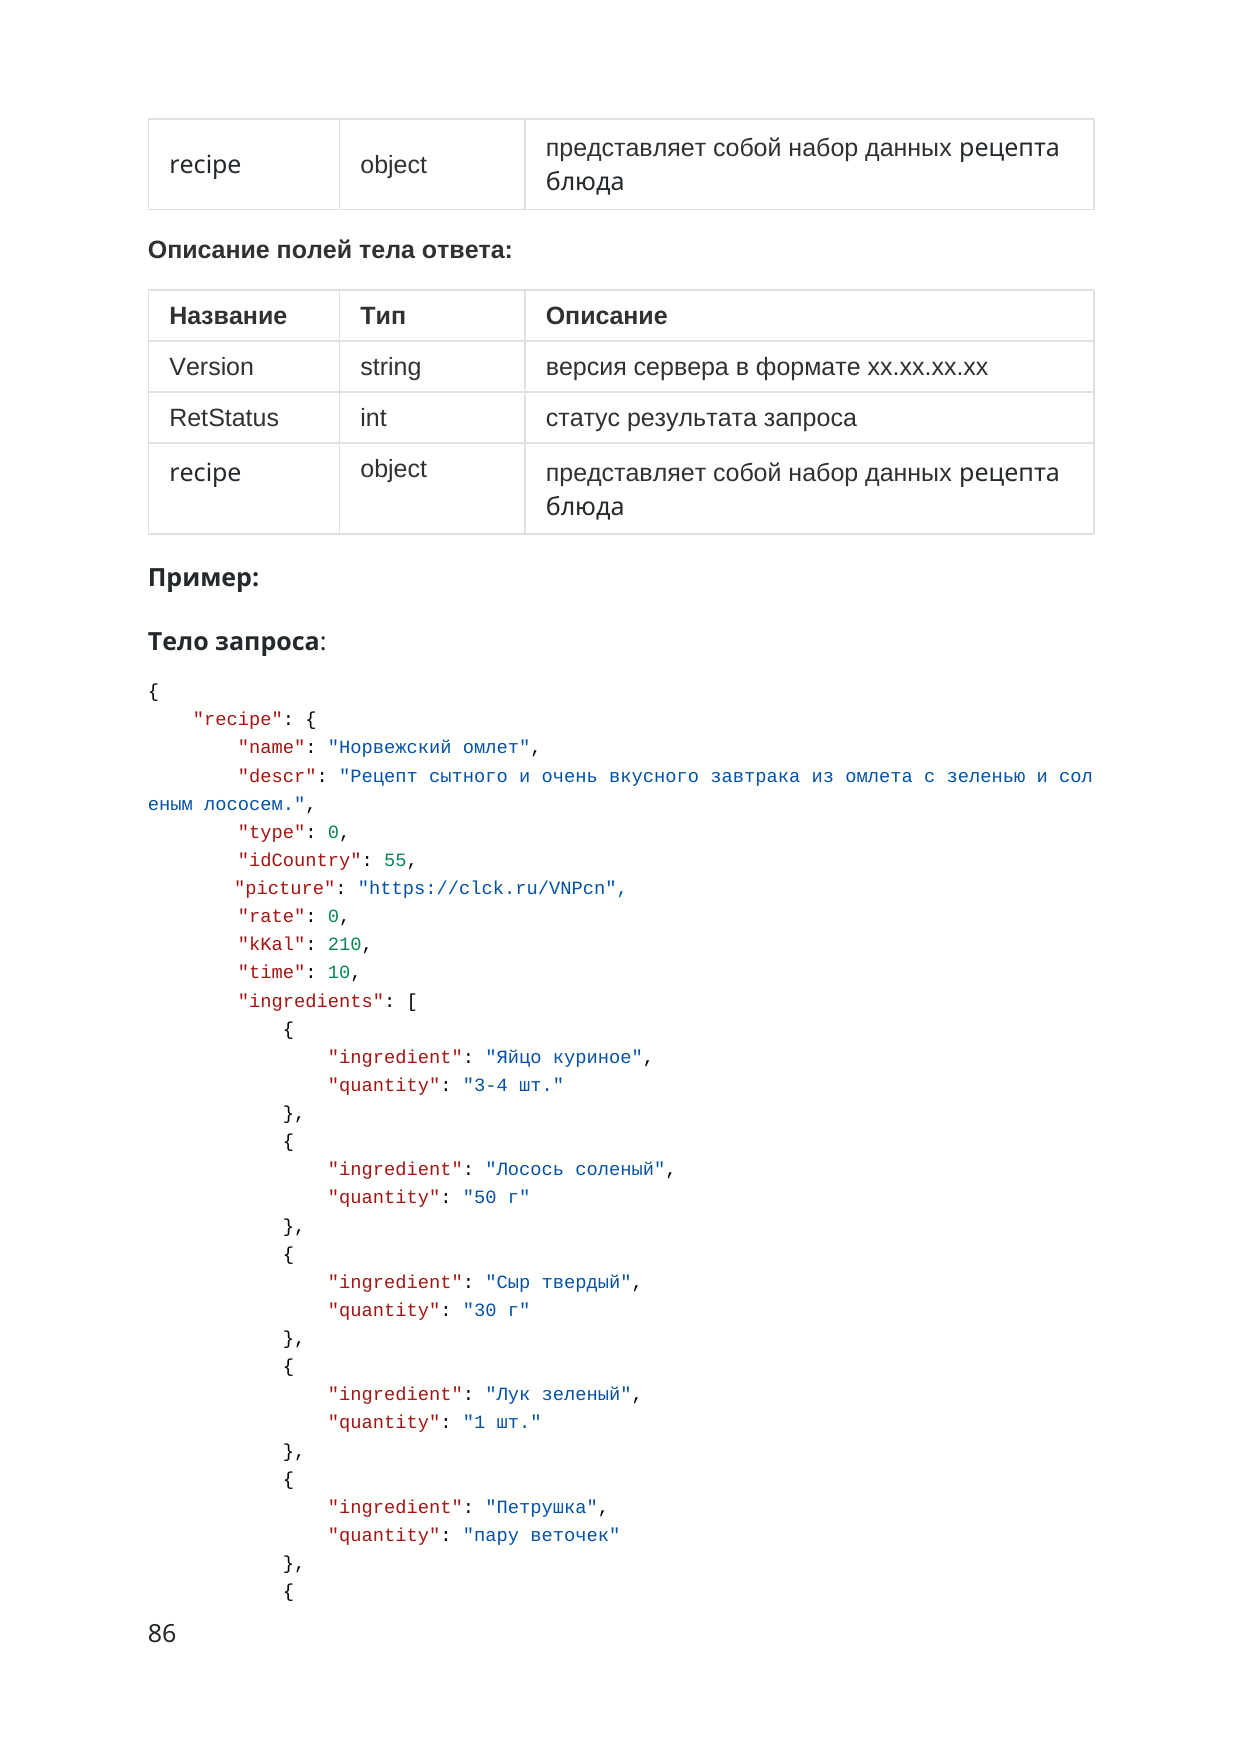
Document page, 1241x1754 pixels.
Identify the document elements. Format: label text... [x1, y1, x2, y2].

table_header Название [149, 291, 339, 340]
text }, [148, 1097, 1093, 1125]
text { [148, 1238, 1093, 1266]
table_cell версия сервера в формате хх.хх.хх.хх [526, 342, 1093, 391]
table_cell Version [149, 342, 339, 391]
text { [148, 1125, 1093, 1153]
text }, [148, 1434, 1093, 1463]
text { [148, 1013, 1093, 1041]
text { [148, 1575, 1093, 1603]
text "idCountry": 55, [148, 844, 1093, 872]
text "name": "Норвежский омлет", [148, 731, 1093, 759]
text }, [148, 1322, 1093, 1350]
text Описание полей тела ответа: [148, 235, 1093, 264]
table_cell представляет собой набор данных рецепта блюда [526, 120, 1093, 208]
text "quantity": "3-4 шт." [148, 1069, 1093, 1097]
table_header Описание [526, 291, 1093, 340]
text "quantity": "50 г" [148, 1181, 1093, 1209]
text "ingredient": "Сыр твердый", [148, 1266, 1093, 1294]
text "ingredient": "Лук зеленый", [148, 1378, 1093, 1406]
text "type": 0, [148, 816, 1093, 844]
table_cell int [340, 393, 524, 442]
text "recipe": { [148, 703, 1093, 731]
table_cell object [340, 444, 524, 533]
text { [148, 675, 1093, 703]
table_cell статус результата запроса [526, 393, 1093, 442]
text Пример: [148, 559, 1093, 593]
text "ingredient": "Лосось соленый", [148, 1153, 1093, 1181]
table_cell RetStatus [149, 393, 339, 442]
text "time": 10, [148, 956, 1093, 984]
text "quantity": "пару веточек" [148, 1519, 1093, 1547]
table_header Тип [340, 291, 524, 340]
text Тело запроса: [148, 623, 1093, 658]
table_cell object [340, 120, 524, 208]
table_cell string [340, 342, 524, 391]
text "quantity": "1 шт." [148, 1406, 1093, 1434]
text { [148, 1350, 1093, 1378]
text }, [148, 1547, 1093, 1575]
table_cell recipe [149, 120, 339, 208]
text "kKal": 210, [148, 928, 1093, 956]
table_cell представляет собой набор данных рецепта блюда [526, 444, 1093, 533]
text "quantity": "30 г" [148, 1294, 1093, 1322]
text }, [148, 1209, 1093, 1238]
text "descr": "Рецепт сытного и очень вкусного завтрака из омлета с зеленью и соленым лососем.", [148, 759, 1093, 816]
text "ingredients": [ [148, 984, 1093, 1013]
text "picture": "https://clck.ru/VNPcn", [148, 872, 1093, 900]
table_cell recipe [149, 444, 339, 533]
text "ingredient": "Яйцо куриное", [148, 1041, 1093, 1069]
text "ingredient": "Петрушка", [148, 1491, 1093, 1519]
text { [148, 1463, 1093, 1491]
text "rate": 0, [148, 900, 1093, 928]
